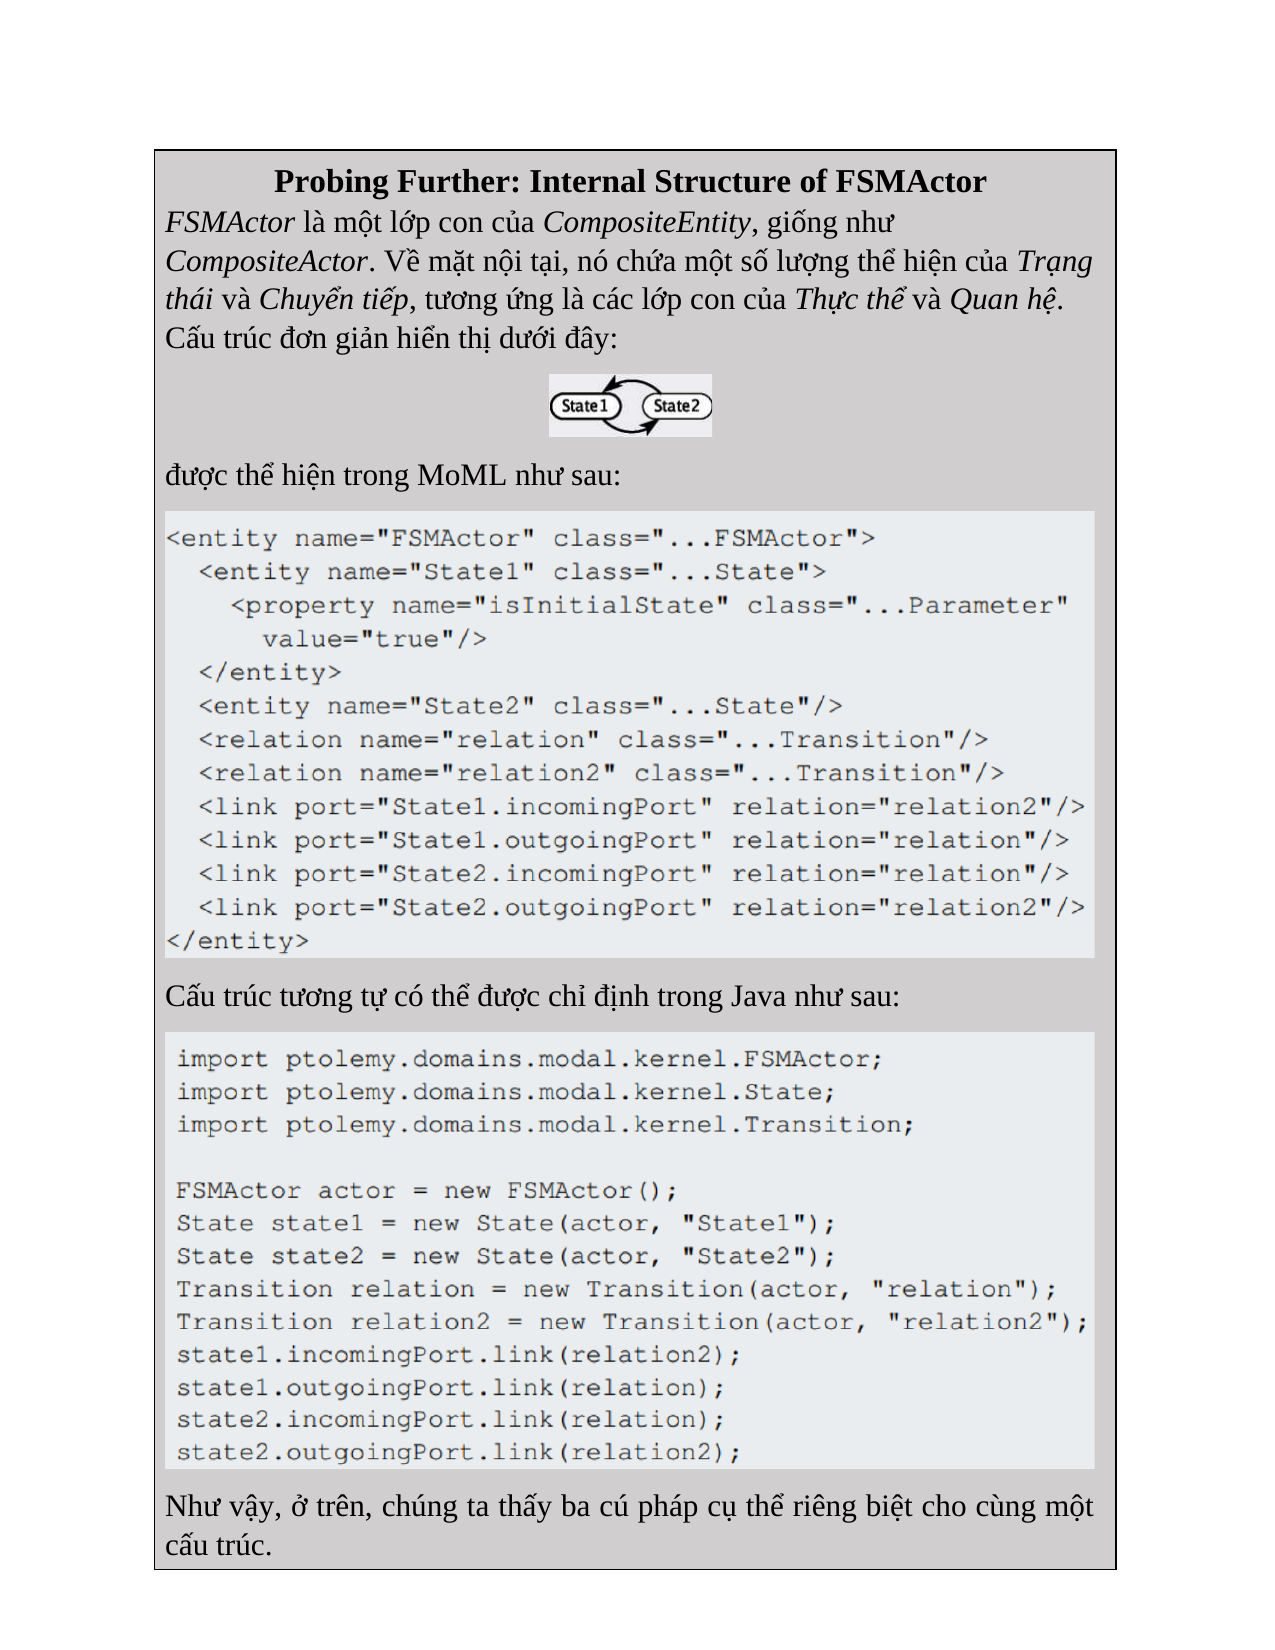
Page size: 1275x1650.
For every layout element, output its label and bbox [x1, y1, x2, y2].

picture [165, 511, 1095, 958]
picture [165, 1032, 1095, 1469]
picture [549, 374, 713, 437]
